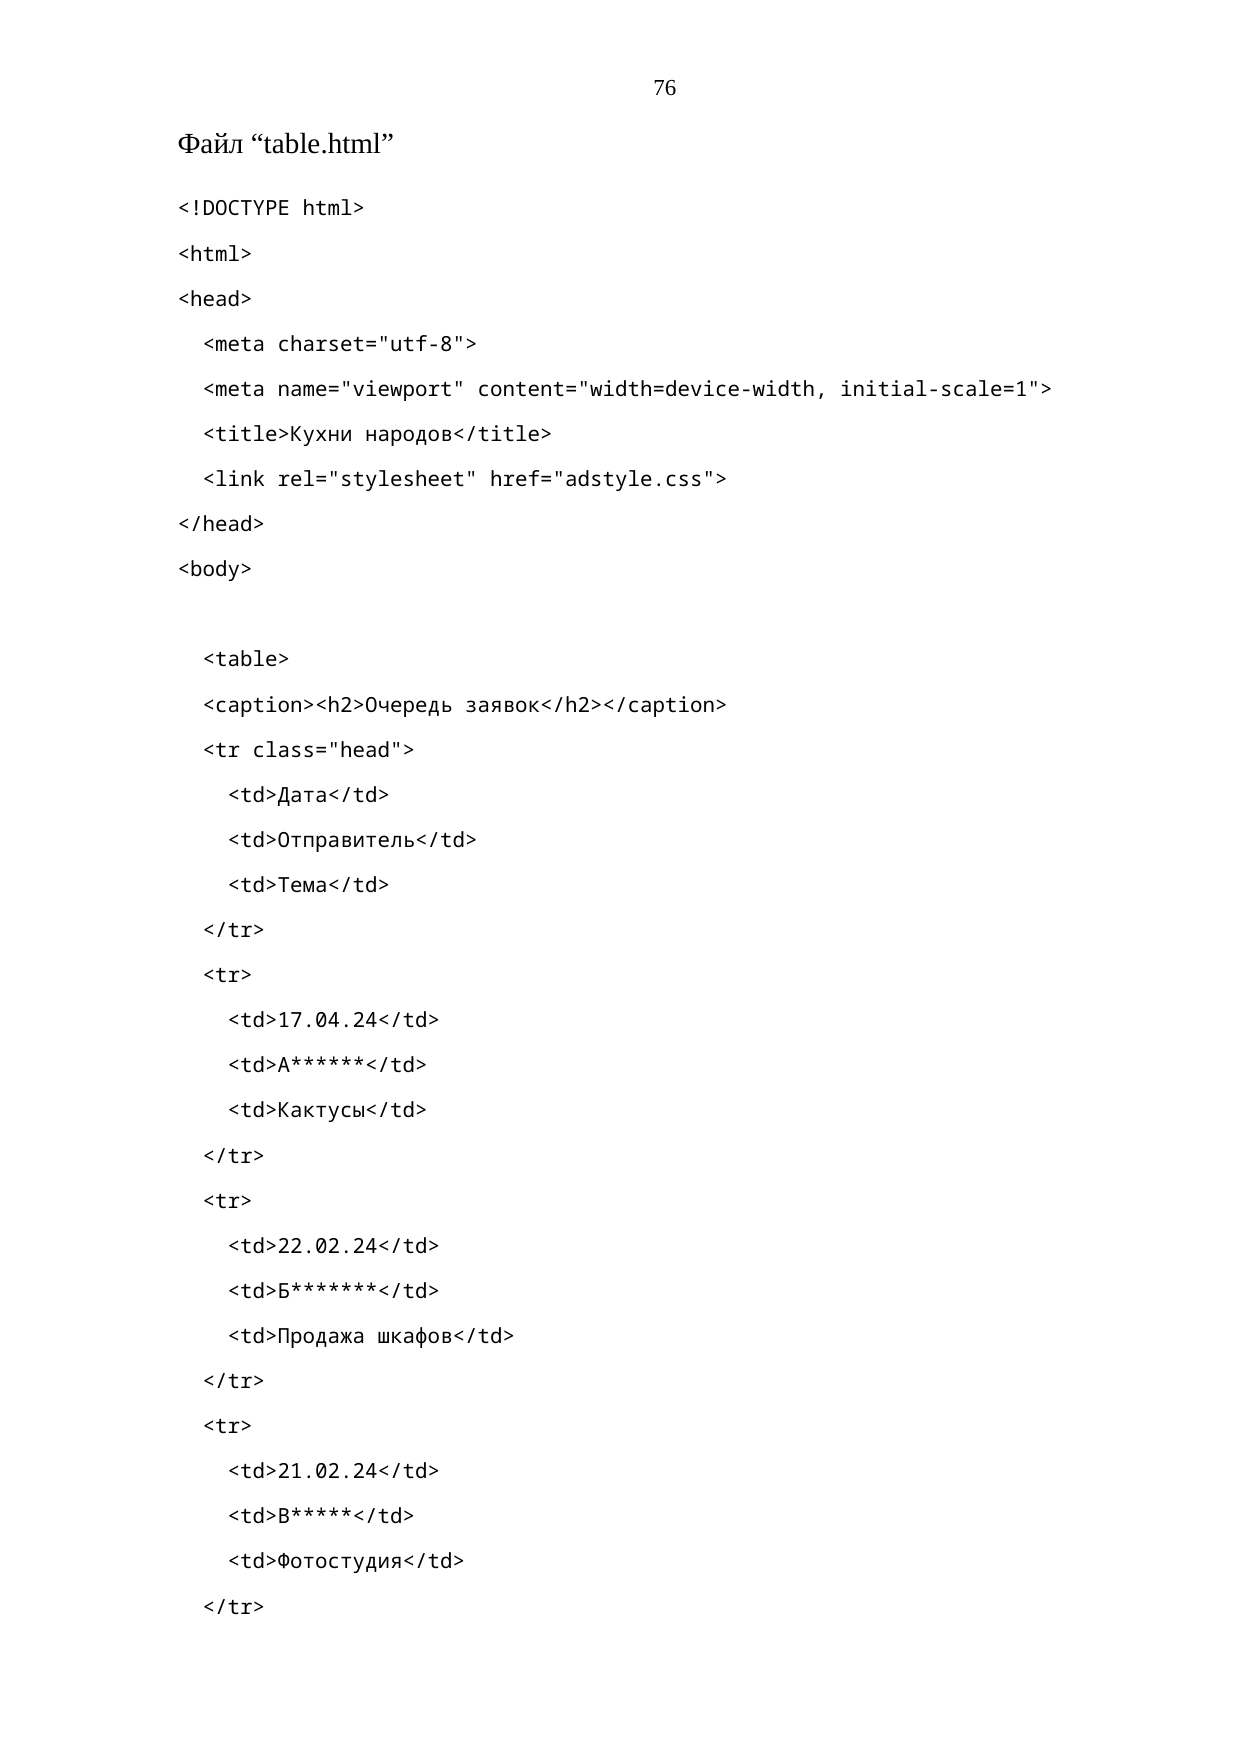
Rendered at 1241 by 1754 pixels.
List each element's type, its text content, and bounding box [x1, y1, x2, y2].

text <!DOCTYPE html> [177, 193, 1152, 222]
text <td>17.04.24</td> [177, 1005, 1152, 1034]
text <td>Кактусы</td> [177, 1096, 1152, 1124]
text <tr> [177, 1186, 1152, 1214]
text <td>Продажа шкафов</td> [177, 1321, 1152, 1349]
text <body> [177, 554, 1152, 583]
text <td>Б*******</td> [177, 1276, 1152, 1304]
text </tr> [177, 1592, 1152, 1620]
text <td>Дата</td> [177, 780, 1152, 808]
text </tr> [177, 1141, 1152, 1169]
text <link rel="stylesheet" href="adstyle.css"> [177, 464, 1152, 493]
text <tr> [177, 960, 1152, 989]
text Файл “table.html” [177, 126, 1146, 160]
text <meta name="viewport" content="width=device-width, initial-scale=1"> [177, 374, 1152, 402]
text </tr> [177, 1366, 1152, 1395]
text <meta charset="utf-8"> [177, 329, 1152, 357]
text </head> [177, 509, 1152, 538]
text <title>Кухни народов</title> [177, 419, 1152, 447]
text <caption><h2>Очередь заявок</h2></caption> [177, 690, 1152, 718]
text <td>21.02.24</td> [177, 1456, 1152, 1485]
text <td>22.02.24</td> [177, 1231, 1152, 1259]
text <td>А******</td> [177, 1051, 1152, 1079]
text <head> [177, 284, 1152, 312]
text <table> [177, 644, 1152, 673]
text <tr class="head"> [177, 735, 1152, 763]
text </tr> [177, 915, 1152, 944]
text <td>Фотостудия</td> [177, 1547, 1152, 1575]
text <td>В*****</td> [177, 1502, 1152, 1530]
text <td>Тема</td> [177, 870, 1152, 898]
text <td>Отправитель</td> [177, 825, 1152, 853]
text <html> [177, 239, 1152, 267]
text <tr> [177, 1411, 1152, 1440]
